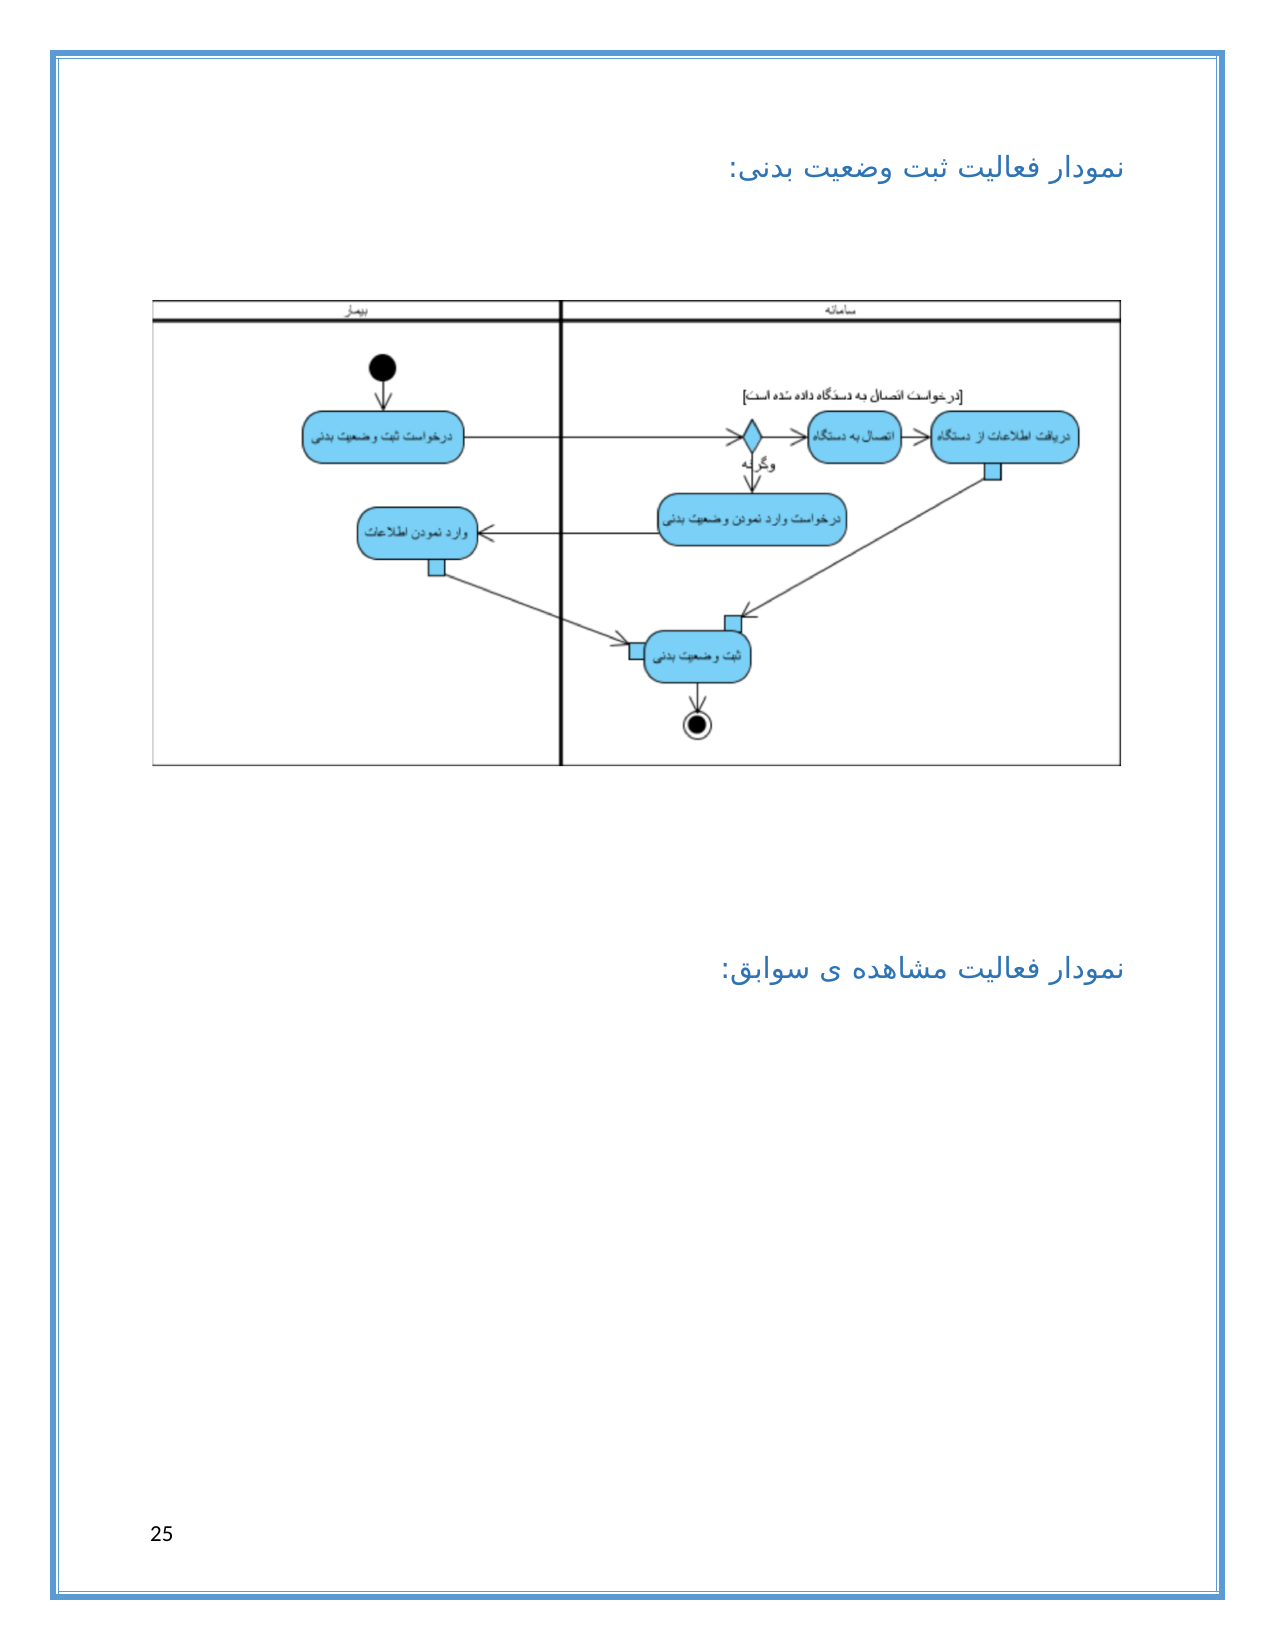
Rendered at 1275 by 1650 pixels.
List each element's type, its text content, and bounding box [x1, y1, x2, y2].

subtitle نمودار فعالیت ثبت وضعیت بدنی: [150, 150, 1125, 184]
subtitle نمودار فعالیت مشاهده ی سوابق: [150, 951, 1125, 985]
picture [150, 297, 1125, 772]
